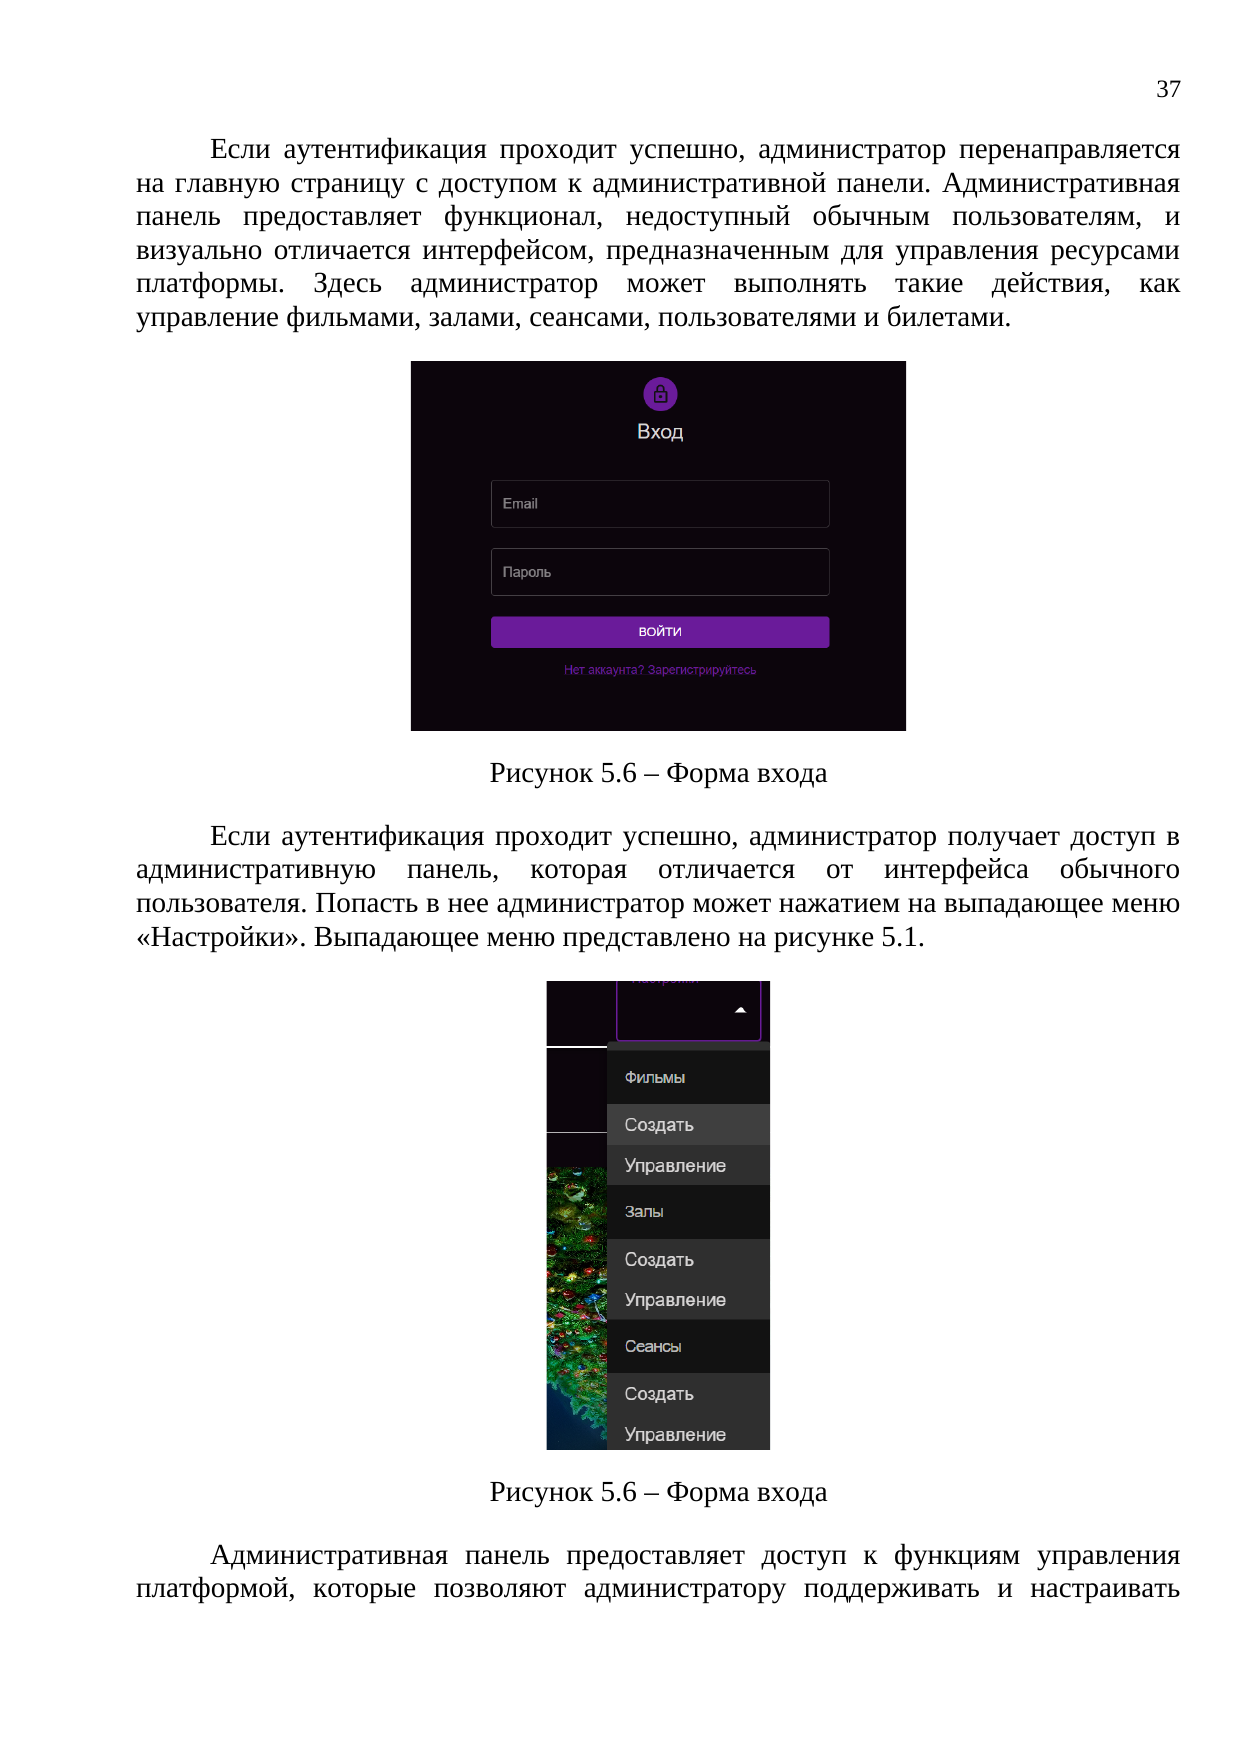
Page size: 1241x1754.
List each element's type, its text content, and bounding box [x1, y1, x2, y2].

text Рисунок 5.6 – Форма входа [136, 1474, 1181, 1508]
text Если аутентификация проходит успешно, администратор получает доступ в административную панель, которая отличается от интерфейса обычного пользователя. Попасть в нее администратор может нажатием на выпадающее меню «Настройки». Выпадающее меню представлено на рисунке 5.1. [136, 818, 1181, 952]
picture [546, 981, 771, 1450]
text Если аутентификация проходит успешно, администратор перенаправляется на главную страницу с доступом к административной панели. Административная панель предоставляет функционал, недоступный обычным пользователям, и визуально отличается интерфейсом, предназначенным для управления ресурсами платформы. Здесь администратор может выполнять такие действия, как управление фильмами, залами, сеансами, пользователями и билетами. [136, 131, 1181, 333]
picture [410, 361, 907, 731]
text Рисунок 5.6 – Форма входа [136, 755, 1181, 789]
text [136, 1537, 1181, 1604]
